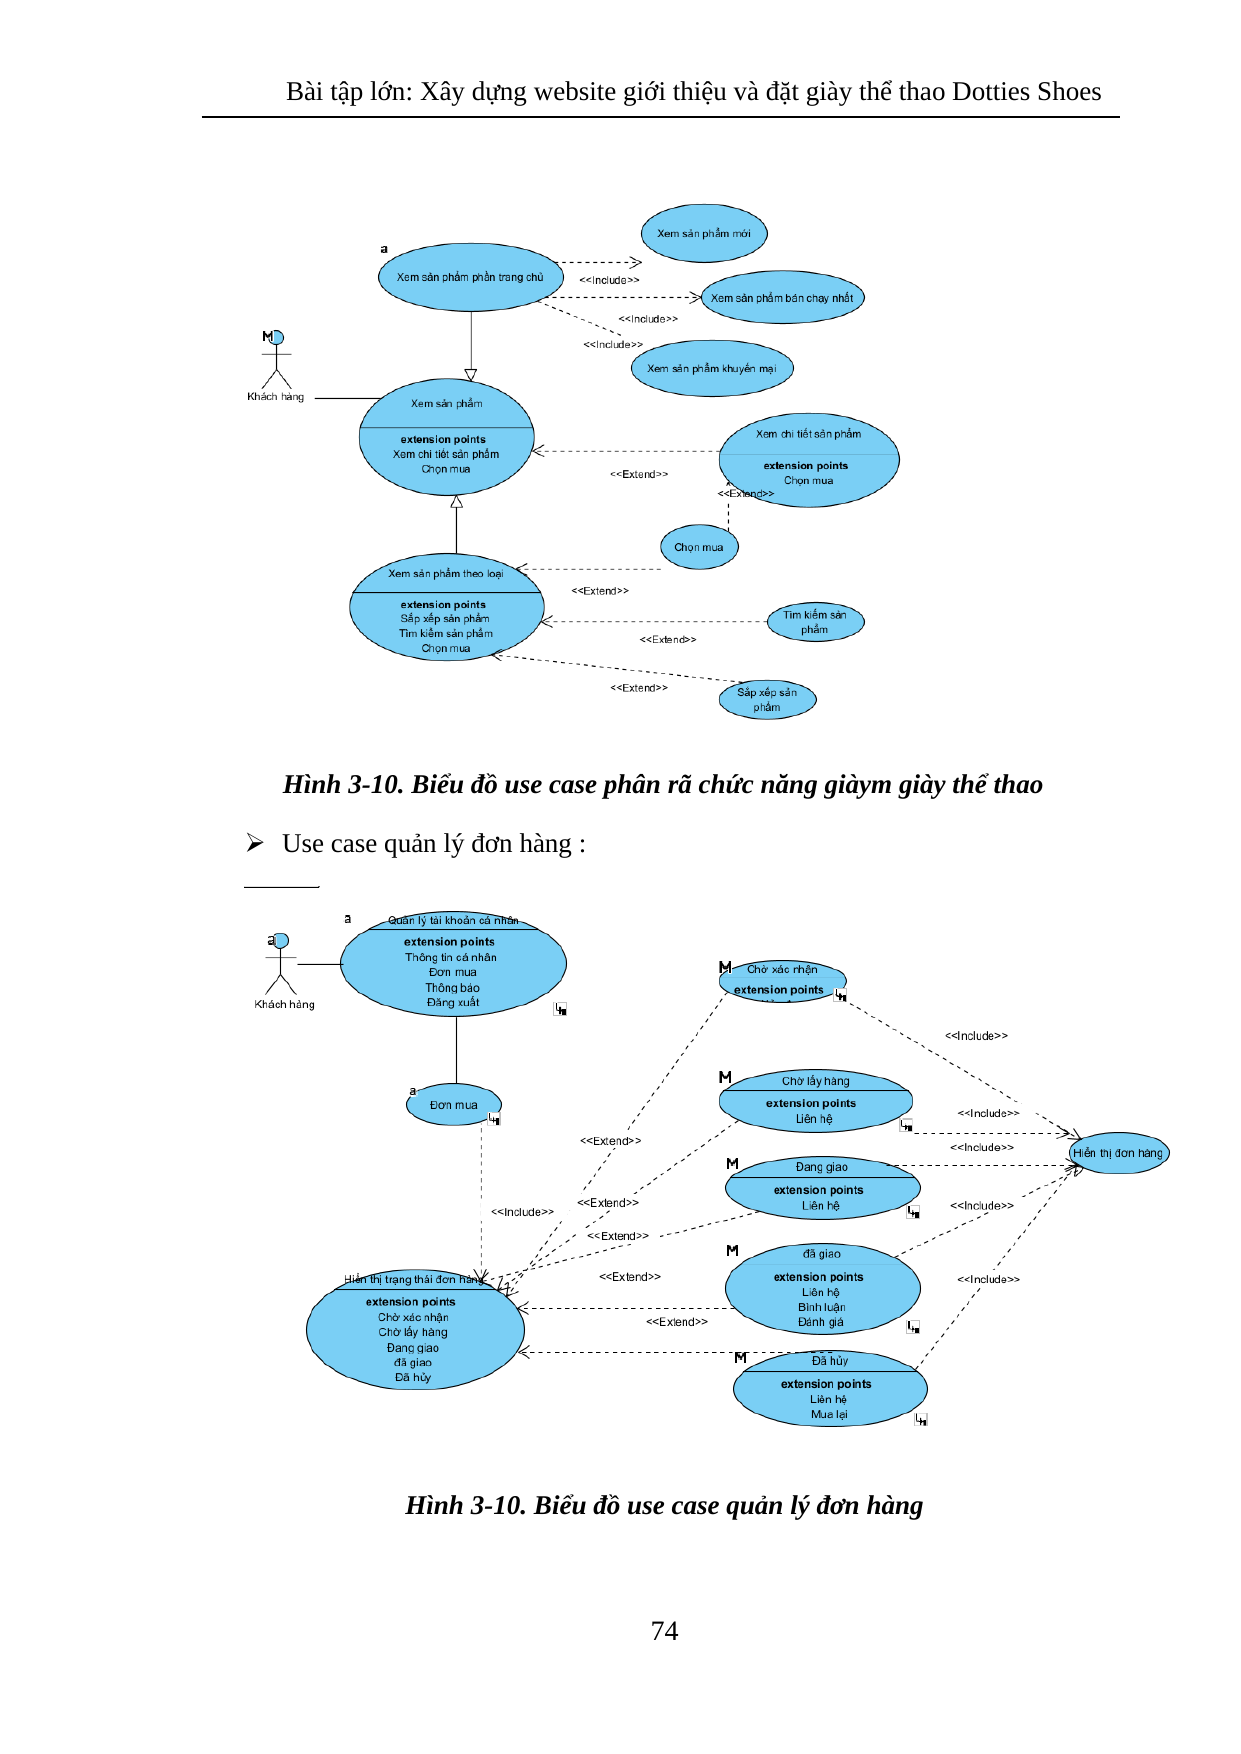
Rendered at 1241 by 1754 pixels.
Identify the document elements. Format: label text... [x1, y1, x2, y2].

text Hình 3-10. Biểu đồ use case quản lý đơn hàng [207, 1489, 1122, 1521]
text Hình 3-10. Biểu đồ use case phân rã chức năng giàym giày thể thao [207, 768, 1122, 799]
list Use case quản lý đơn hàng : [244, 827, 1122, 858]
picture [206, 177, 984, 740]
picture [244, 886, 1184, 1462]
